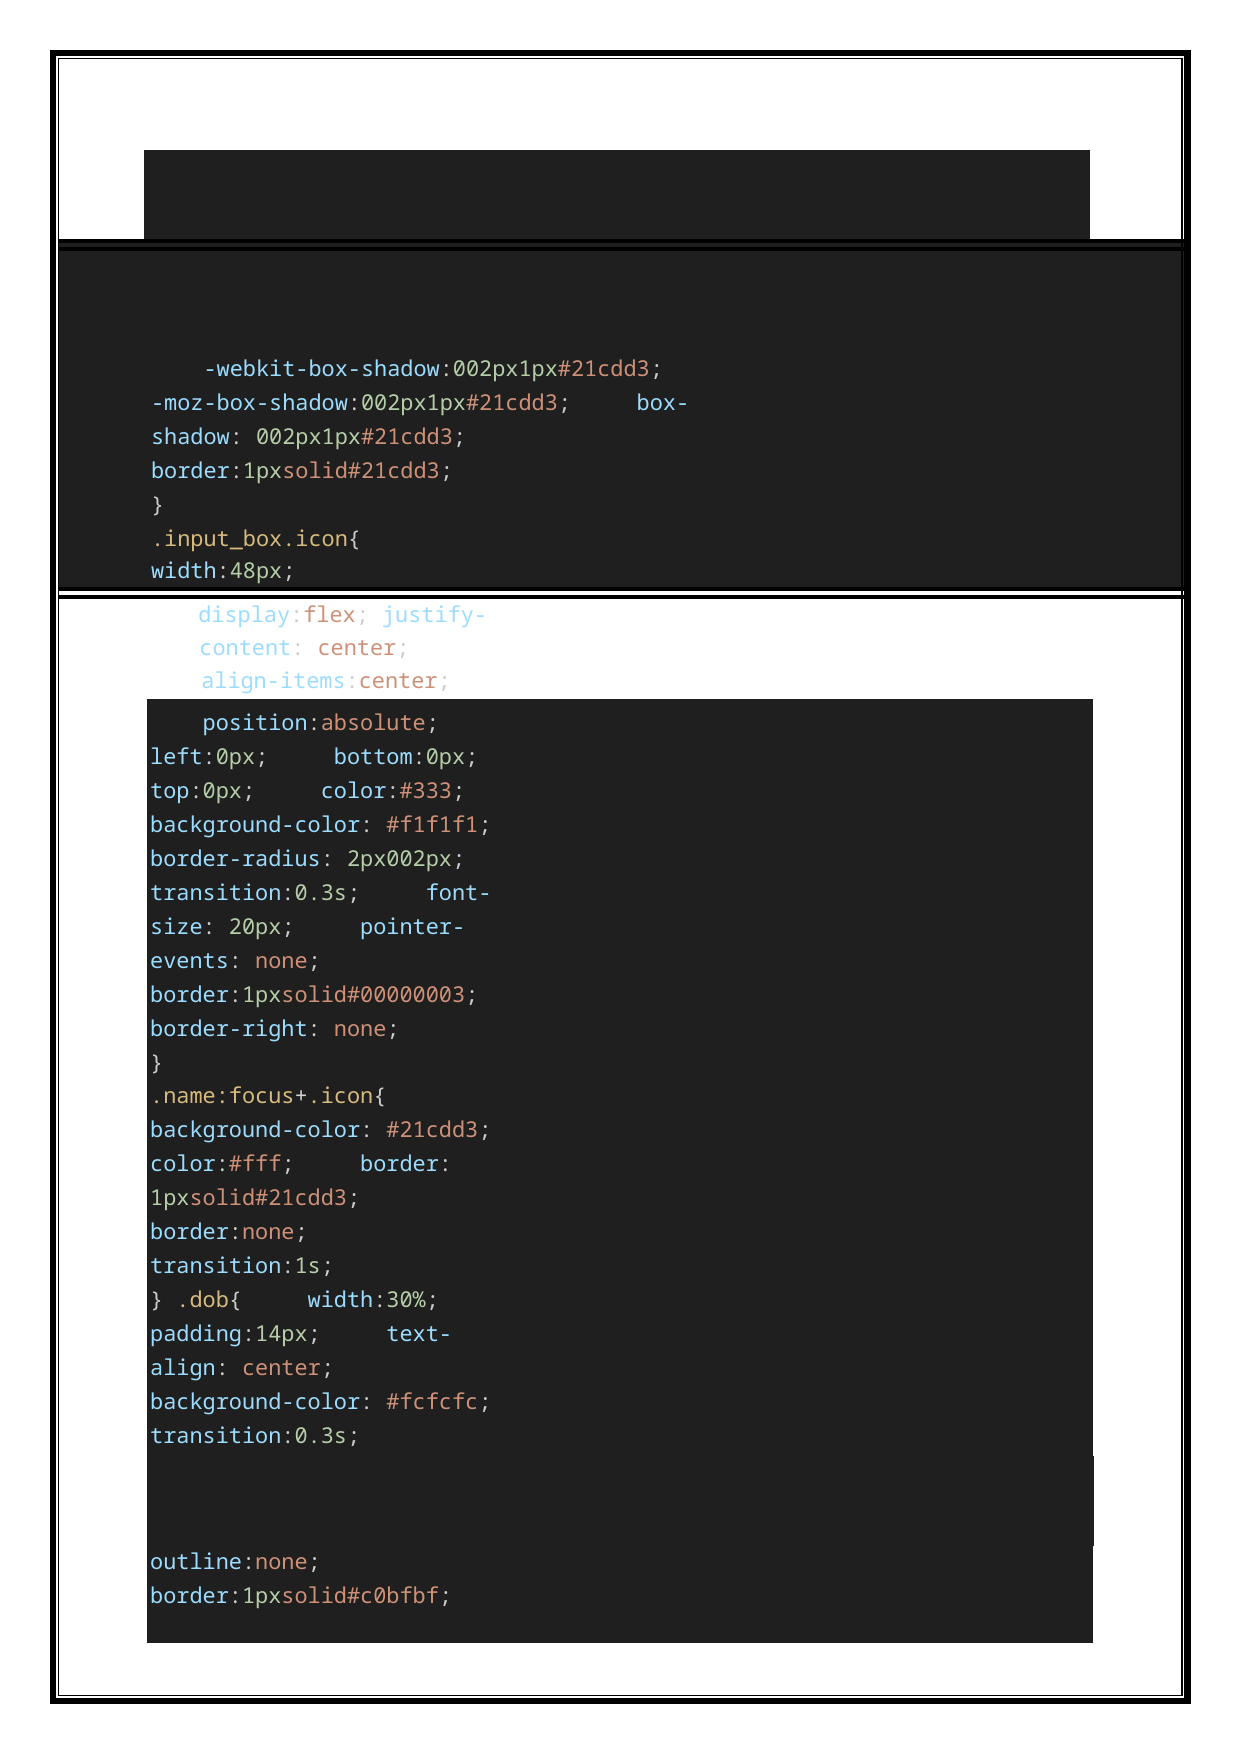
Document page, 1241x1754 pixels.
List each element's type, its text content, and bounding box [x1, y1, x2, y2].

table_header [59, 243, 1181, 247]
text align-items:center; [148, 665, 535, 695]
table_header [59, 251, 1181, 587]
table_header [147, 699, 1093, 1643]
text display:flex; justify-content: center; [198, 599, 535, 662]
